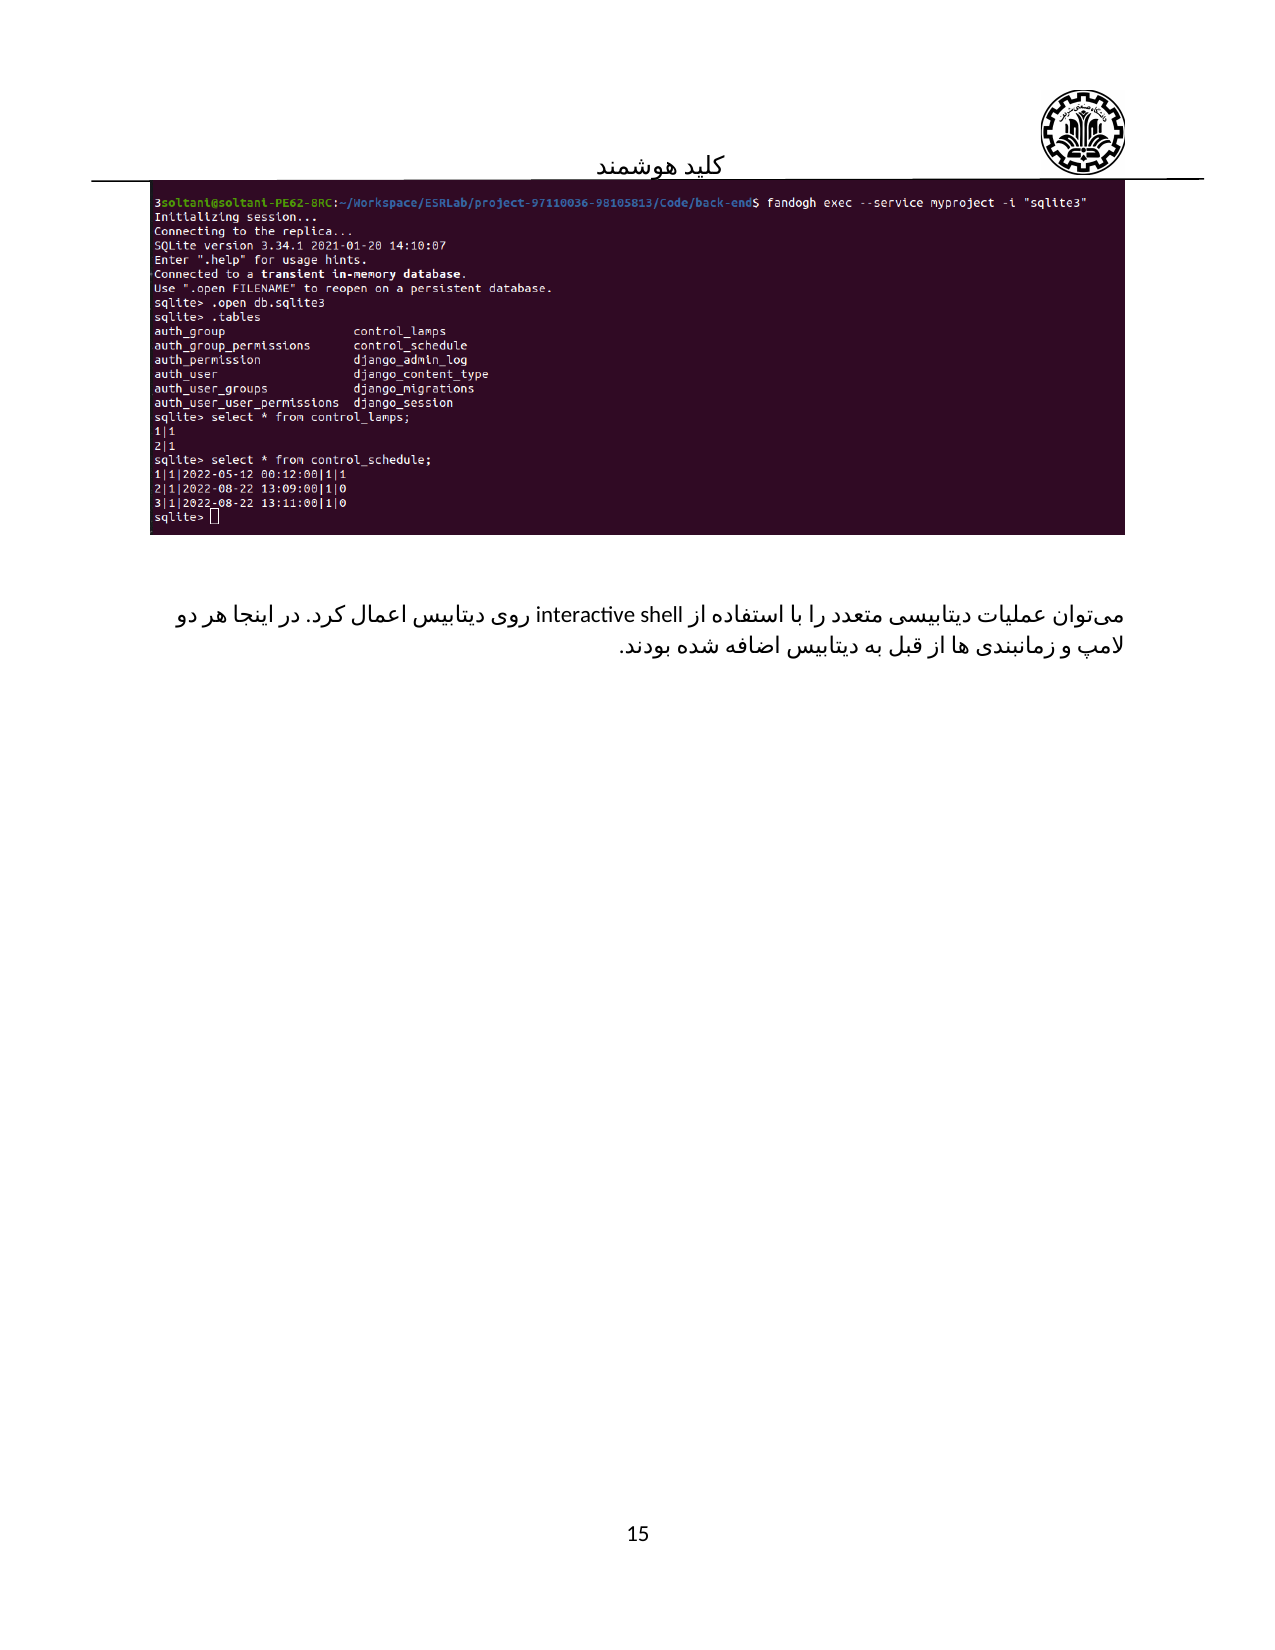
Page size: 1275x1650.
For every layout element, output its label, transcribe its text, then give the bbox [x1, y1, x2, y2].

picture [1040, 90, 1125, 175]
text می‌توان عملیات دیتابیسی متعدد را با استفاده از interactive shell روی دیتابیس اعمال کرد. در اینجا هر دو لامپ و زمانبندی ها از قبل به دیتابیس اضافه شده بودند. [150, 601, 1125, 659]
picture [150, 180, 1125, 535]
